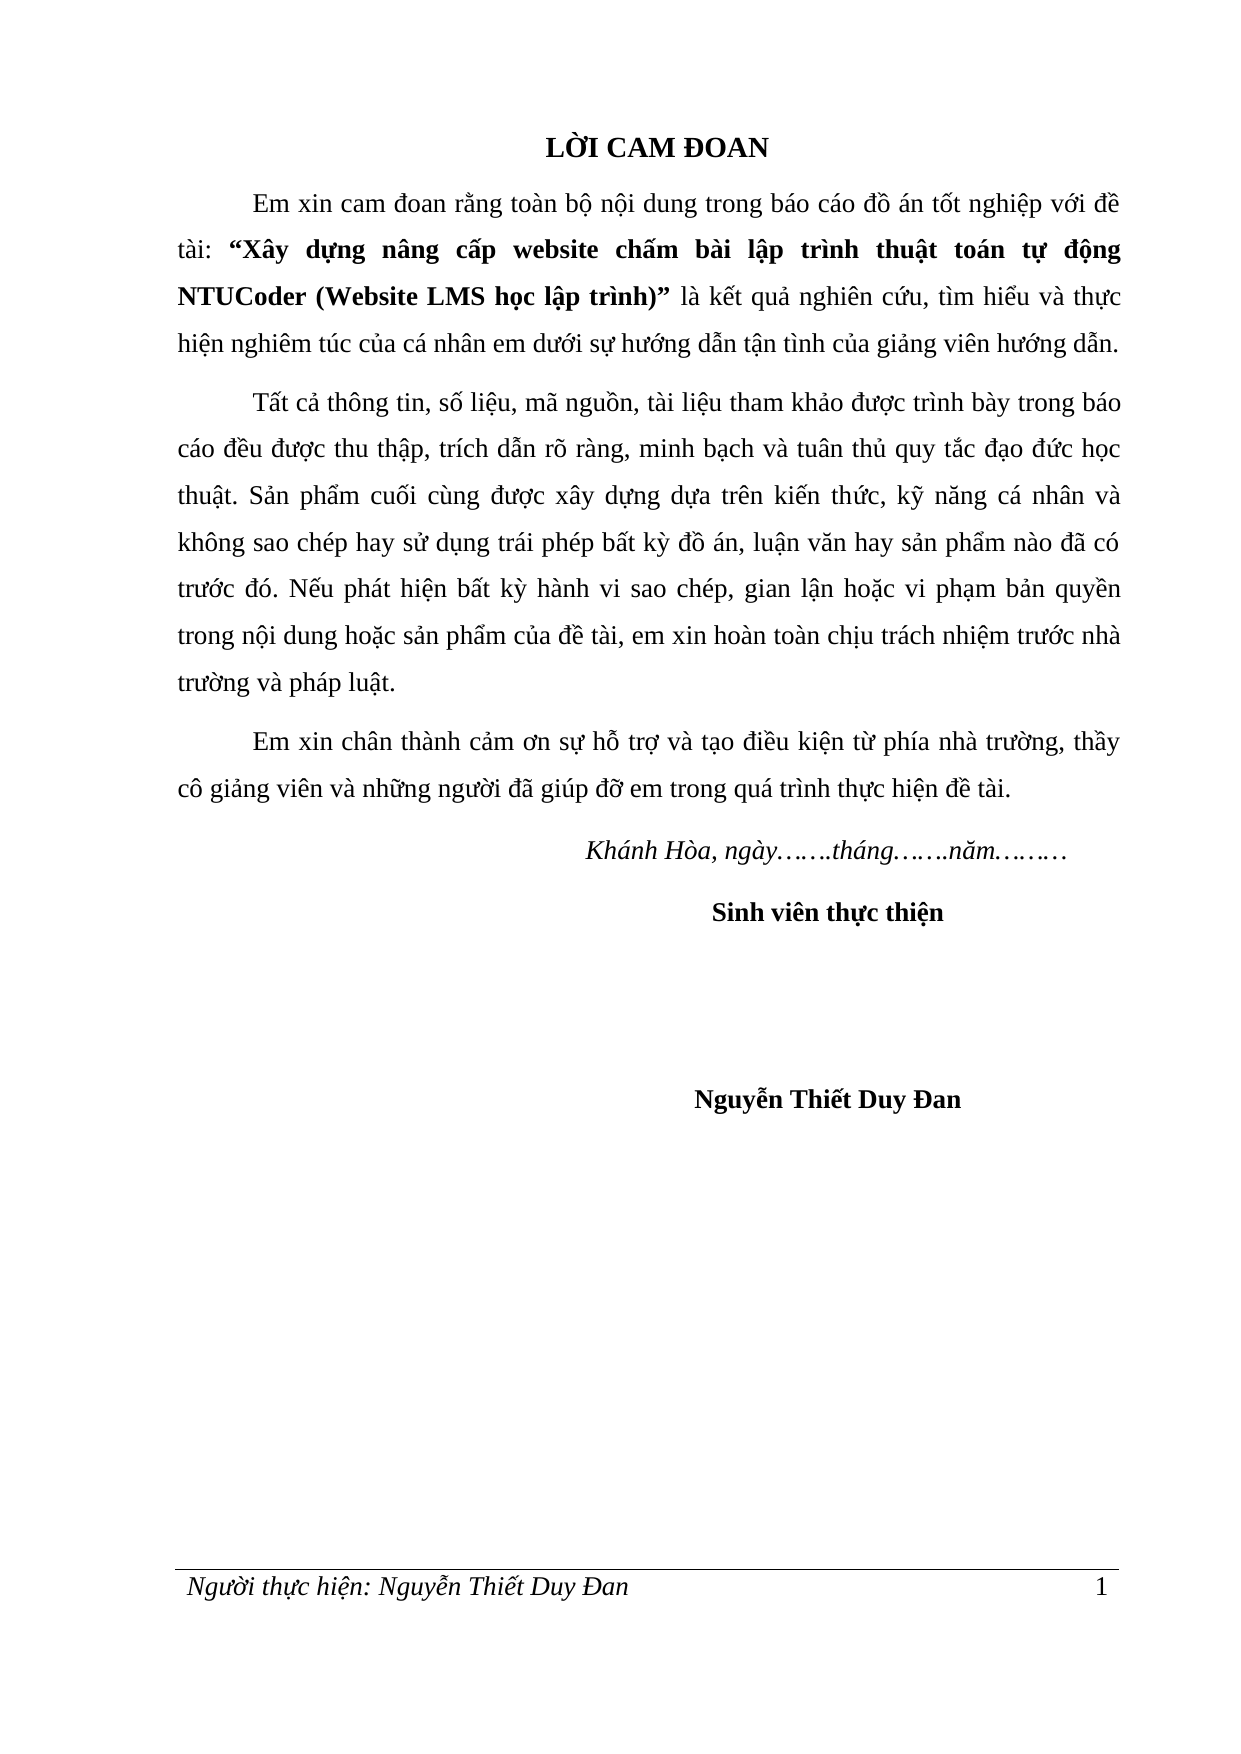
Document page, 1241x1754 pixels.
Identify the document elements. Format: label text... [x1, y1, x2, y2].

text Nguyễn Thiết Duy Đan [533, 1083, 1122, 1114]
text Em xin cam đoan rằng toàn bộ nội dung trong báo cáo đồ án tốt nghiệp với đề tài: “Xây dựng nâng cấp website chấm bài lập trình thuật toán tự động NTUCoder (Website LMS học lập trình)” là kết quả nghiên cứu, tìm hiểu và thực hiện nghiêm túc của cá nhân em dưới sự hướng dẫn tận tình của giảng viên hướng dẫn. [177, 187, 1122, 358]
text LỜI CAM ĐOAN [177, 131, 1122, 164]
text Tất cả thông tin, số liệu, mã nguồn, tài liệu tham khảo được trình bày trong báo cáo đều được thu thập, trích dẫn rõ ràng, minh bạch và tuân thủ quy tắc đạo đức học thuật. Sản phẩm cuối cùng được xây dựng dựa trên kiến thức, kỹ năng cá nhân và không sao chép hay sử dụng trái phép bất kỳ đồ án, luận văn hay sản phẩm nào đã có trước đó. Nếu phát hiện bất kỳ hành vi sao chép, gian lận hoặc vi phạm bản quyền trong nội dung hoặc sản phẩm của đề tài, em xin hoàn toàn chịu trách nhiệm trước nhà trường và pháp luật. [177, 386, 1122, 697]
text Sinh viên thực thiện [533, 896, 1122, 927]
text Em xin chân thành cảm ơn sự hỗ trợ và tạo điều kiện từ phía nhà trường, thầy cô giảng viên và những người đã giúp đỡ em trong quá trình thực hiện đề tài. [177, 725, 1122, 803]
text Khánh Hòa, ngày…….tháng…….năm……… [533, 834, 1122, 865]
